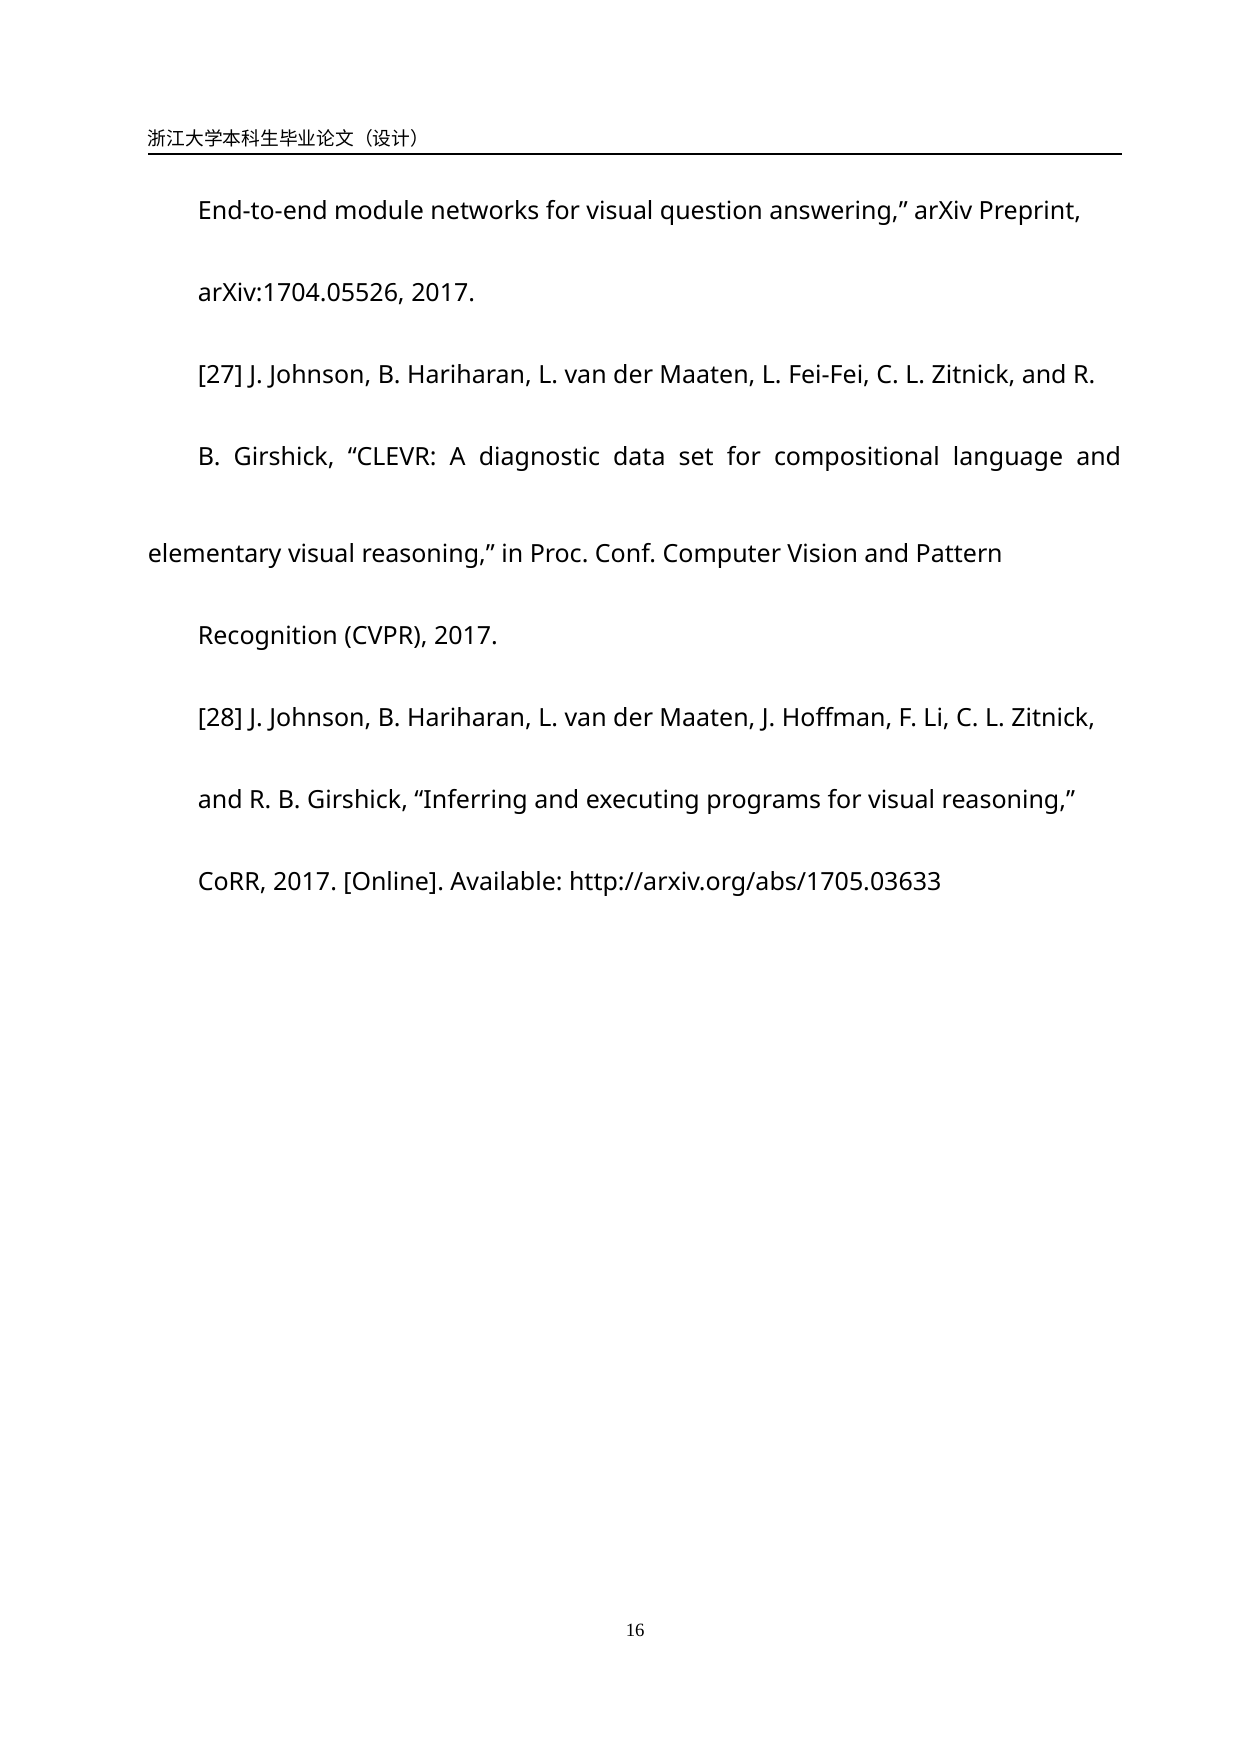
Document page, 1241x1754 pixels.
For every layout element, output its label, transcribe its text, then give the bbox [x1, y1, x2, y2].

text [28] J. Johnson, B. Hariharan, L. van der Maaten, J. Hoffman, F. Li, C. L. Zitnick, [148, 684, 1122, 749]
text arXiv:1704.05526, 2017. [148, 259, 1122, 324]
text B. Girshick, “CLEVR: A diagnostic data set for compositional language and elementary visual reasoning,” in Proc. Conf. Computer Vision and Pattern [148, 423, 1122, 586]
text CoRR, 2017. [Online]. Available: http://arxiv.org/abs/1705.03633 [148, 848, 1122, 913]
text End-to-end module networks for visual question answering,” arXiv Preprint, [148, 177, 1122, 242]
text Recognition (CVPR), 2017. [148, 602, 1122, 667]
text and R. B. Girshick, “Inferring and executing programs for visual reasoning,” [148, 766, 1122, 831]
text [27] J. Johnson, B. Hariharan, L. van der Maaten, L. Fei-Fei, C. L. Zitnick, and R. [148, 341, 1122, 406]
